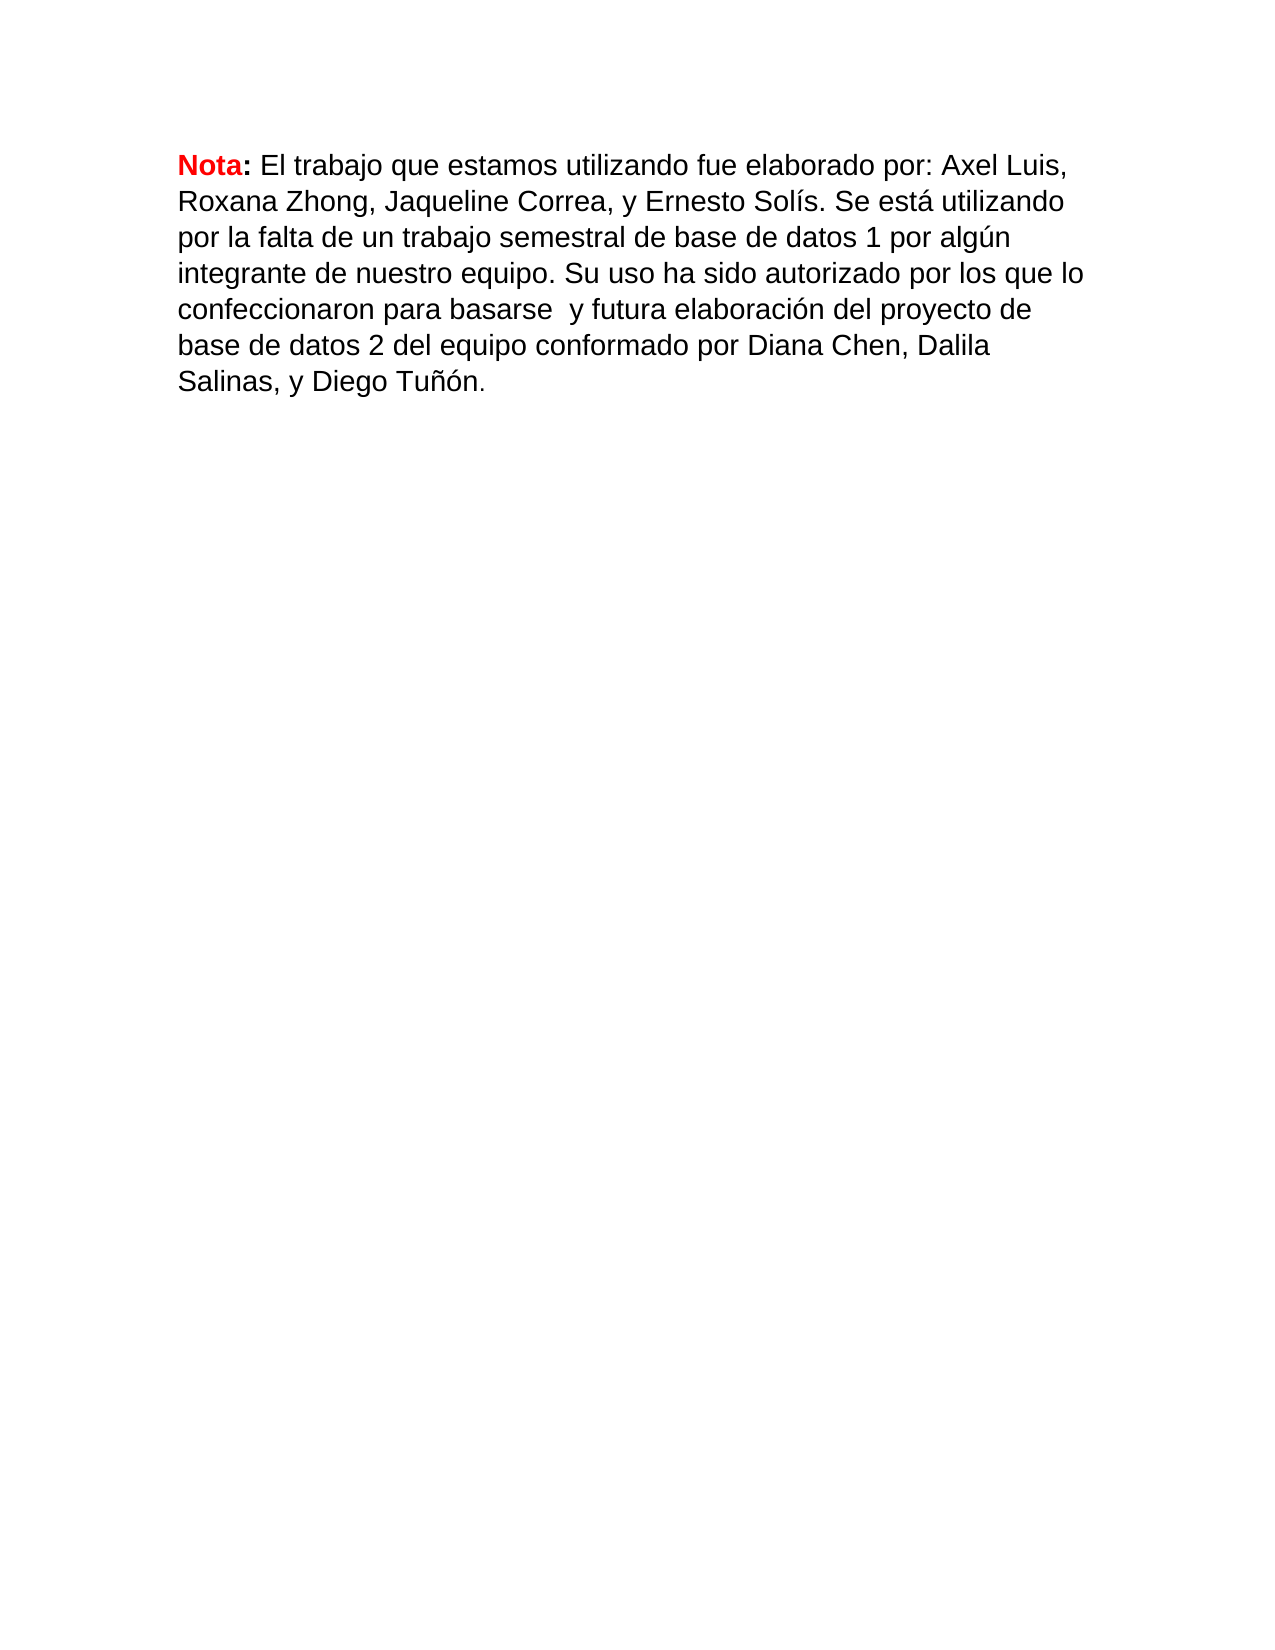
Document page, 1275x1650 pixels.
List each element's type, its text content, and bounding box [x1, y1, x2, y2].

text Nota: El trabajo que estamos utilizando fue elaborado por: Axel Luis, Roxana Zhong, Jaqueline Correa, y Ernesto Solís. Se está utilizando por la falta de un trabajo semestral de base de datos 1 por algún integrante de nuestro equipo. Su uso ha sido autorizado por los que lo confeccionaron para basarse y futura elaboración del proyecto de base de datos 2 del equipo conformado por Diana Chen, Dalila Salinas, y Diego Tuñón. [177, 148, 1098, 398]
